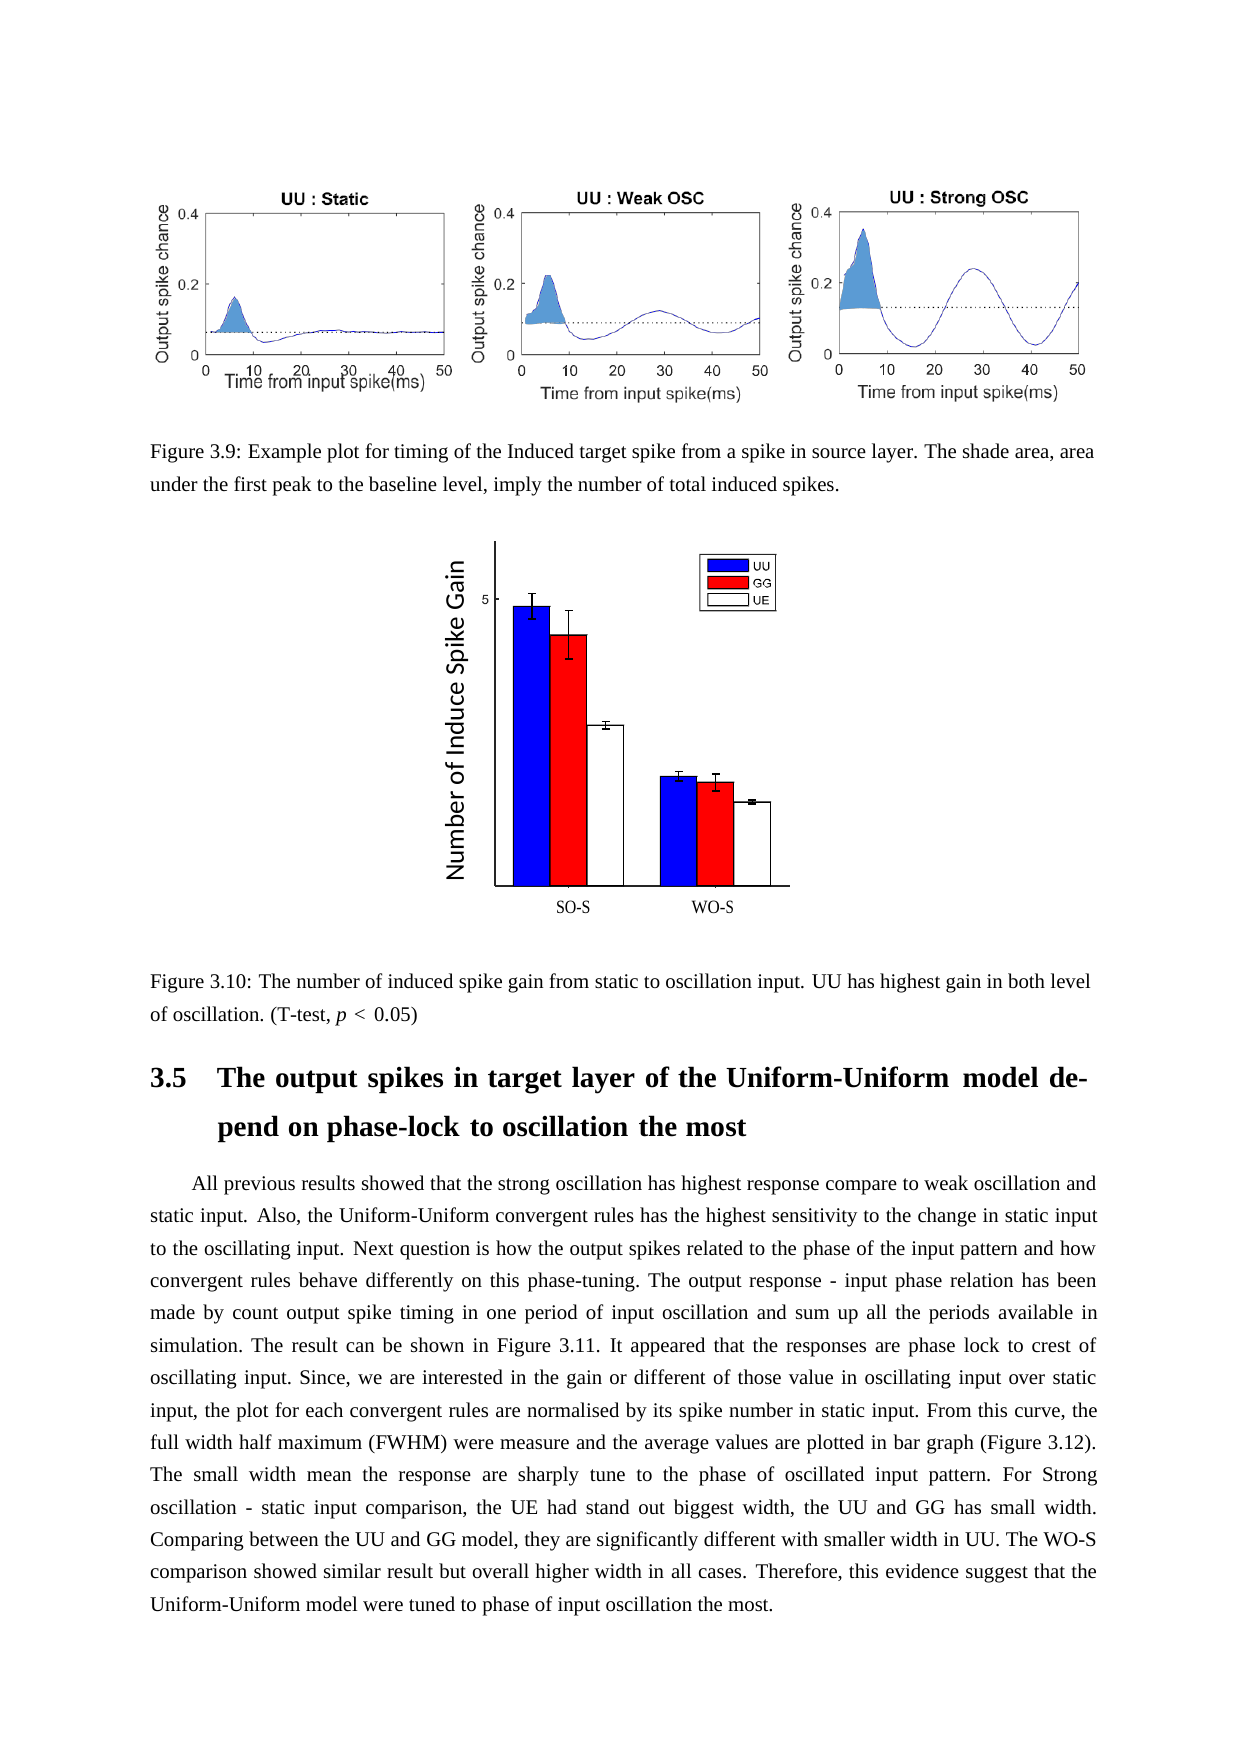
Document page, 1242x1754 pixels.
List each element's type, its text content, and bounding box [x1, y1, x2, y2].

text 3.5 The output spikes in target layer of the Uniform-Uniform model de- pend on phase-lock to oscillation the most [150, 1061, 1099, 1142]
picture [155, 191, 445, 363]
picture [857, 385, 1060, 402]
text All previous results showed that the strong oscillation has highest response compare to weak oscillation and static input. Also, the Uniform-Uniform convergent rules has the highest sensitivity to the change in static input to the oscillating input. Next question is how the output spikes related to the phase of the input pattern and how convergent rules behave differently on this phase-tuning. The output response - input phase relation has been made by count output spike timing in one period of input oscillation and sum up all the periods available in simulation. The result can be shown in Figure 3.11. It appeared that the responses are phase lock to crest of oscillating input. Since, we are interested in the gain or different of those value in oscillating input over static input, the plot for each convergent rules are normalised by its spike number in static input. From this curve, the full width half maximum (FWHM) were measure and the average values are plotted in bar graph (Figure 3.12). The small width mean the response are sharply tune to the phase of oscillated input pattern. For Strong oscillation - static input comparison, the UE had stand out biggest width, the UU and GG has small width. Comparing between the UU and GG model, they are significantly different with smaller width in UU. The WO-S comparison showed similar result but overall higher width in all cases. Therefore, this evidence suggest that the Uniform-Uniform model were tuned to phase of input oscillation the most. [150, 1171, 1097, 1616]
text SO-S WO-S [550, 896, 740, 917]
text Figure 3.10: The number of induced spike gain from static to oscillation input. UU has highest gain in both level of oscillation. (T-test, p < 0.05) [150, 969, 1097, 1026]
picture [788, 190, 1079, 362]
picture [224, 373, 427, 392]
picture [540, 386, 743, 403]
text under the first peak to the baseline level, imply the number of total induced spikes. [150, 472, 1104, 496]
picture [471, 191, 761, 363]
text Figure 3.9: Example plot for timing of the Induced target spike from a spike in source layer. The shade area, area [150, 439, 1104, 463]
